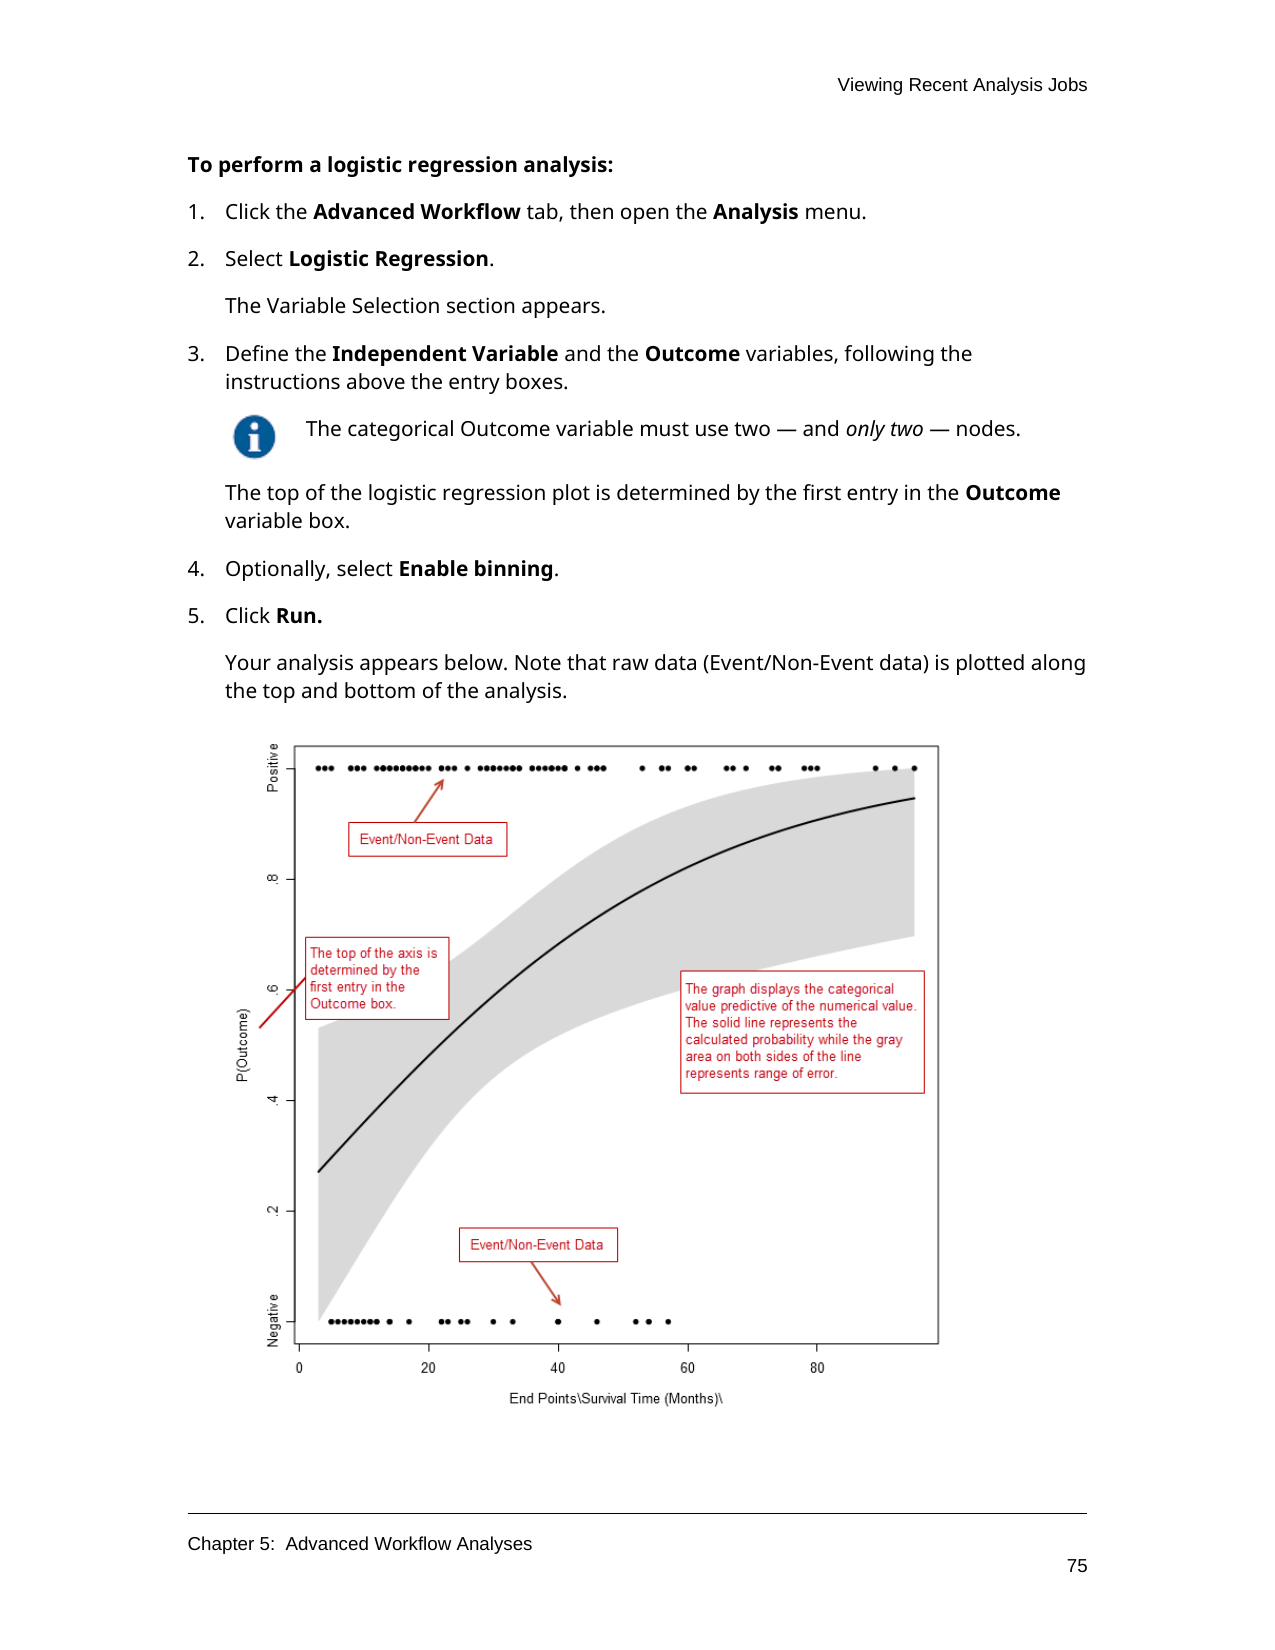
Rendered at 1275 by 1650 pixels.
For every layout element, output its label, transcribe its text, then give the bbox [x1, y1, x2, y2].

list To perform a logistic regression analysis: [187, 150, 1087, 178]
picture [227, 414, 283, 460]
list Select Logistic Regression. [187, 244, 1087, 273]
list Click the Advanced Workflow tab, then open the Analysis menu. [187, 197, 1087, 226]
text The Variable Selection section appears. [225, 292, 1087, 320]
picture [225, 723, 1064, 1413]
text Your analysis appears below. Note that raw data (Event/Non-Event data) is plotted along the top and bottom of the analysis. [225, 648, 1087, 705]
list Click Run. [187, 601, 1087, 629]
table_header The categorical Outcome variable must use two — and only two — nodes. [294, 414, 1099, 478]
text The top of the logistic regression plot is determined by the first entry in the Outcome variable box. [225, 478, 1087, 535]
list Optionally, select Enable binning. [187, 554, 1087, 582]
list Define the Independent Variable and the Outcome variables, following the instructions above the entry boxes. [187, 339, 1087, 396]
table_header [216, 414, 294, 478]
